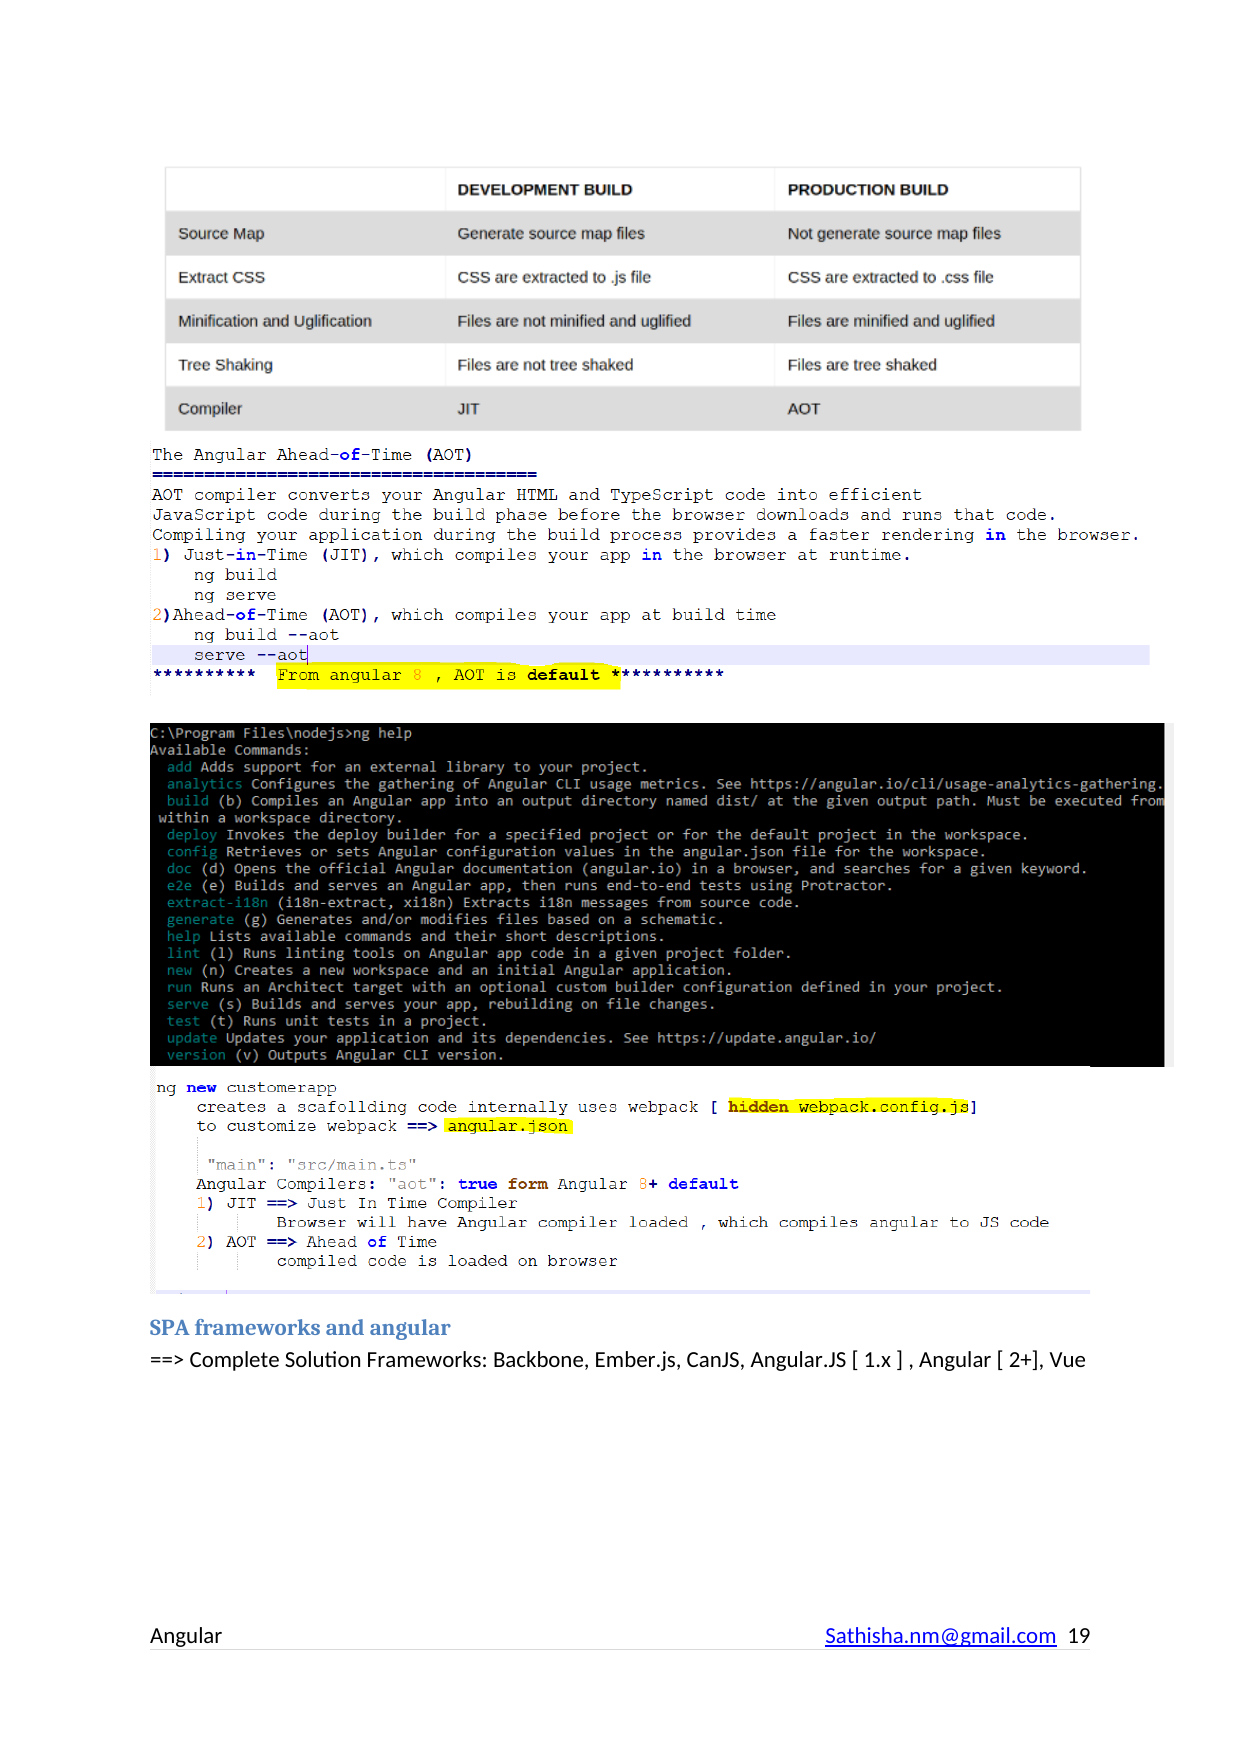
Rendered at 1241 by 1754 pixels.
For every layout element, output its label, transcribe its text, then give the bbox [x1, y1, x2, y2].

subtitle SPA frameworks and angular [150, 1315, 1090, 1341]
text ==> Complete Solution Frameworks: Backbone, Ember.js, CanJS, Angular.JS [ 1.x ] , Angular [ 2+], Vue [150, 1345, 1090, 1373]
picture [150, 150, 1150, 696]
picture [150, 723, 1174, 1294]
